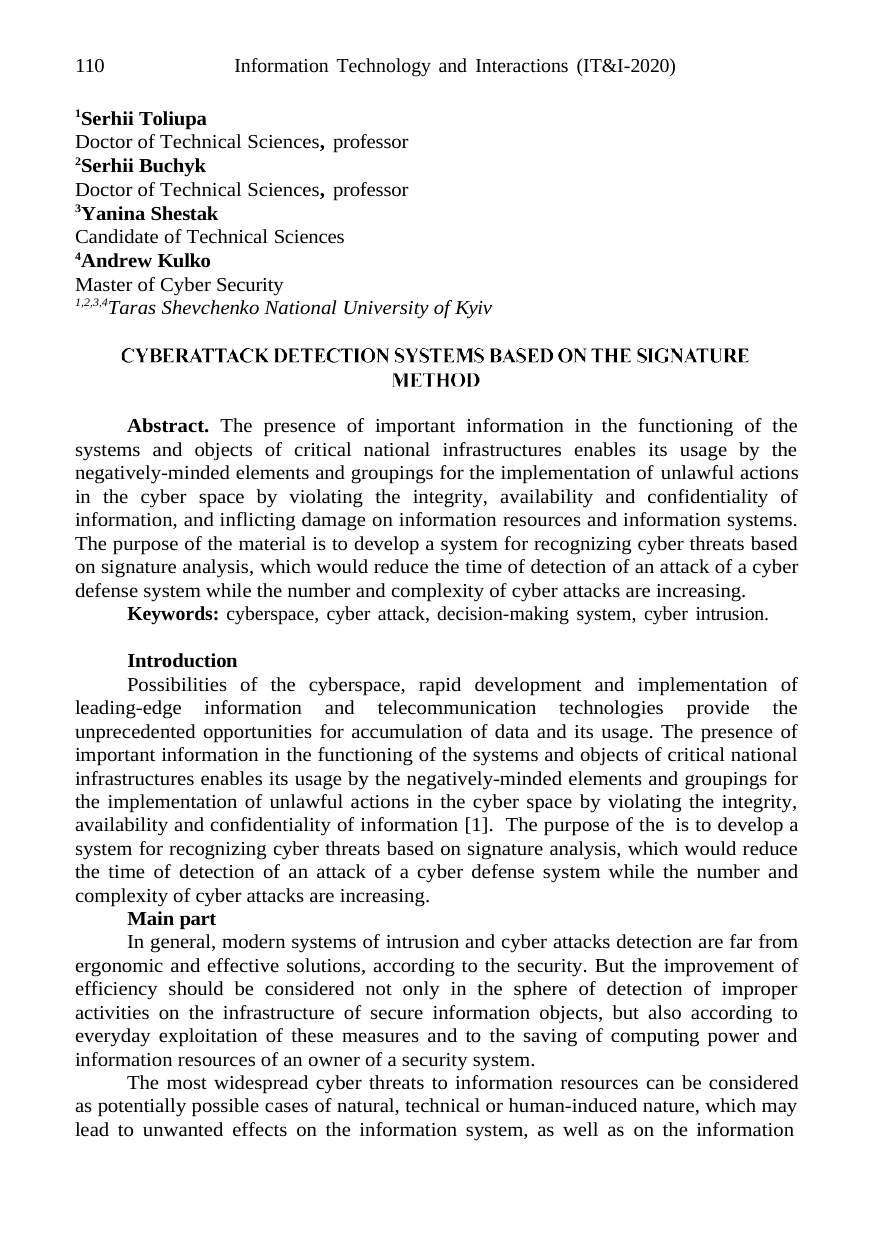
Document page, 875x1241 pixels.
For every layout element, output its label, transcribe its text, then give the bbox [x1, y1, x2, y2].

subtitle 3Yanina Shestak [75, 202, 816, 225]
subtitle Main part [127, 907, 816, 930]
text Master of Cyber Security [75, 273, 816, 295]
text The most widespread cyber threats to information resources can be considered as potentially possible cases of natural, technical or human-induced nature, which may lead to unwanted effects on the information system, as well as on the information [75, 1071, 799, 1141]
subtitle 2Serhii Buchyk [75, 154, 816, 177]
text Keywords: cyberspace, cyber attack, decision-making system, cyber intrusion. [127, 602, 816, 624]
text Doctor of Technical Sciences, professor [75, 130, 816, 153]
text In general, modern systems of intrusion and cyber attacks detection are far from ergonomic and effective solutions, according to the security. But the improvement of efficiency should be considered not only in the sphere of detection of improper activities on the infrastructure of secure information objects, but also according to everyday exploitation of these measures and to the saving of computing power and information resources of an owner of a security system. [75, 930, 799, 1070]
subtitle Introduction [127, 649, 816, 672]
text Possibilities of the cyberspace, rapid development and implementation of leading-edge information and telecommunication technologies provide the unprecedented opportunities for accumulation of data and its usage. The presence of important information in the functioning of the systems and objects of critical national infrastructures enables its usage by the negatively-minded elements and groupings for the implementation of unlawful actions in the cyber space by violating the integrity, availability and confidentiality of information [1]. The purpose of the is to develop a system for recognizing cyber threats based on signature analysis, which would reduce the time of detection of an attack of a cyber defense system while the number and complexity of cyber attacks are increasing. [75, 673, 799, 906]
text Abstract. The presence of important information in the functioning of the systems and objects of critical national infrastructures enables its usage by the negatively-minded elements and groupings for the implementation of unlawful actions in the cyber space by violating the integrity, availability and confidentiality of information, and inflicting damage on information resources and information systems. The purpose of the material is to develop a system for recognizing cyber threats based on signature analysis, which would reduce the time of detection of an attack of a cyber defense system while the number and complexity of cyber attacks are increasing. [75, 414, 799, 601]
subtitle 1Serhii Toliupa [75, 107, 816, 130]
picture [121, 348, 749, 387]
text Doctor of Technical Sciences, professor [75, 178, 816, 200]
text 1,2,3,4Taras Shevchenko National University of Kyiv [75, 296, 816, 319]
subtitle 4Andrew Kulko [75, 249, 816, 272]
text Candidate of Technical Sciences [75, 225, 816, 248]
